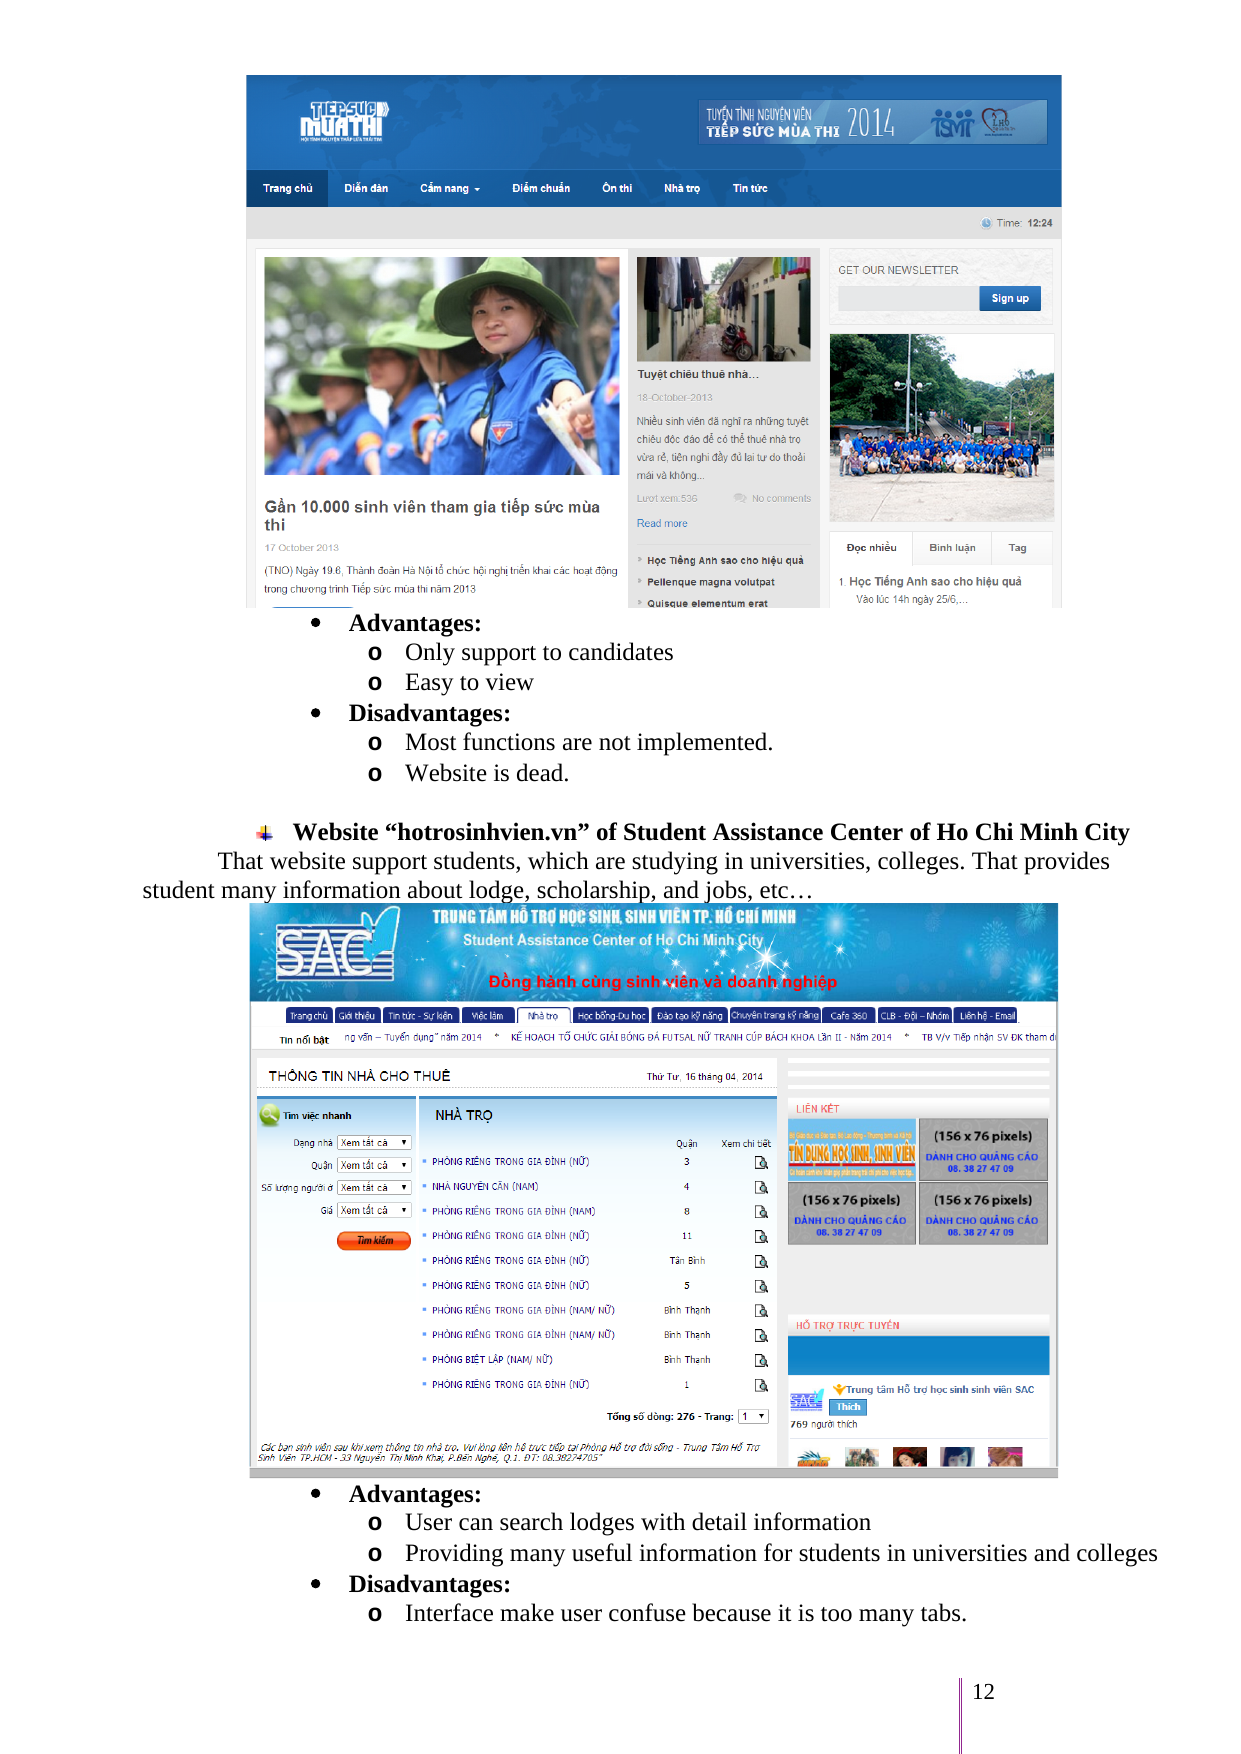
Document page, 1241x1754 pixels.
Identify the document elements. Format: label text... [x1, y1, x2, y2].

list Disadvantages: [311, 1569, 1165, 1598]
picture [249, 903, 1059, 1479]
list Only support to candidates [367, 637, 1165, 667]
list Providing many useful information for students in universities and colleges [367, 1538, 1165, 1569]
list Interface make user confuse because it is too many tabs. [367, 1598, 1165, 1629]
picture [256, 824, 273, 841]
list User can search lodges with detail information [367, 1507, 1165, 1538]
list Advantages: [311, 1479, 1165, 1507]
list Website is dead. [367, 758, 1165, 789]
list Most functions are not implemented. [367, 727, 1165, 758]
list Advantages: [311, 608, 1165, 637]
list Website “hotrosinhvien.vn” of Student Assistance Center of Ho Chi Minh City [255, 817, 1165, 846]
text That website support students, which are studying in universities, colleges. That provides student many information about lodge, scholarship, and jobs, etc… [142, 846, 1165, 904]
list Easy to view [367, 667, 1165, 698]
picture [246, 75, 1062, 608]
list Disadvantages: [311, 698, 1165, 727]
